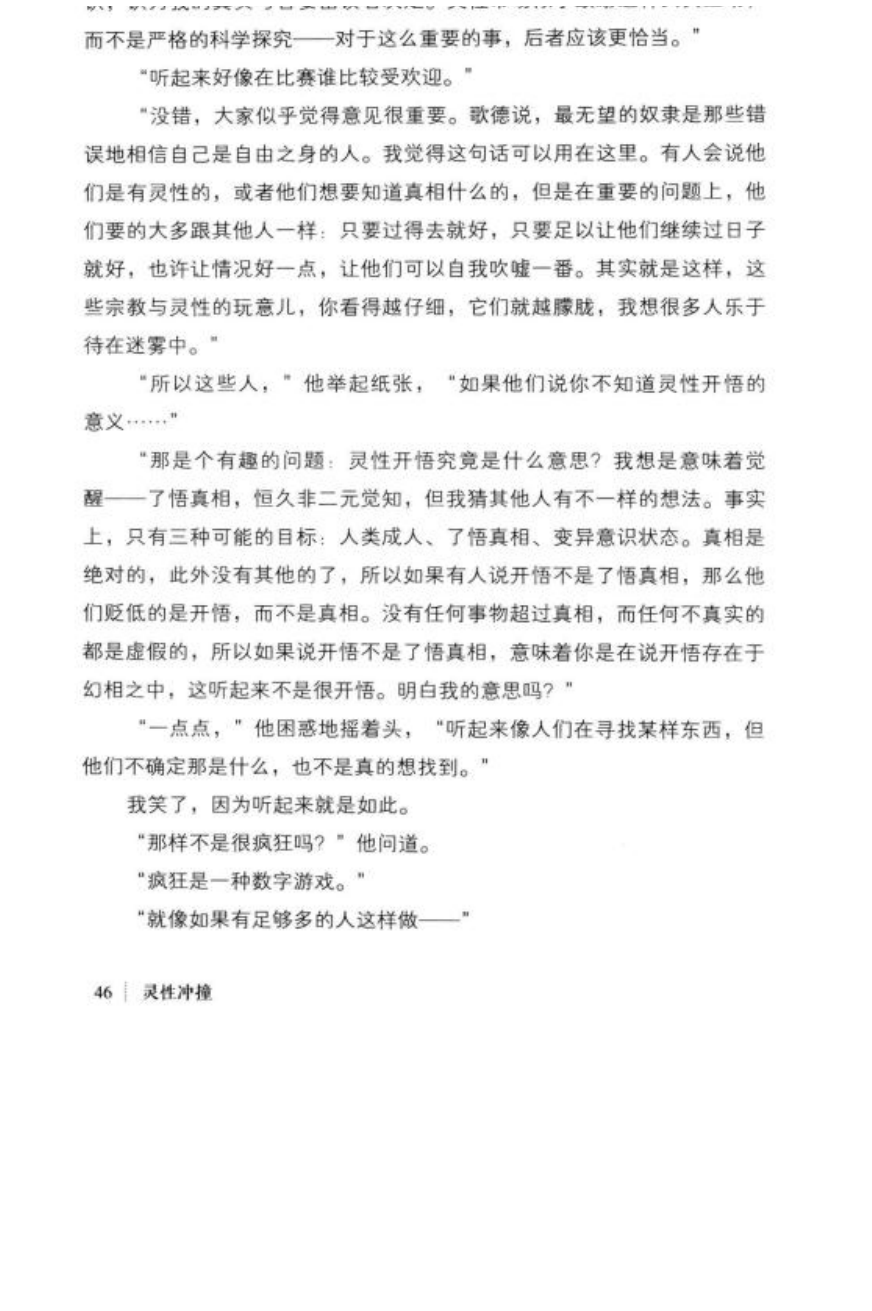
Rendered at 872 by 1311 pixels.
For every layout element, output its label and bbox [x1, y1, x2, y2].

picture [0, 6, 872, 1054]
